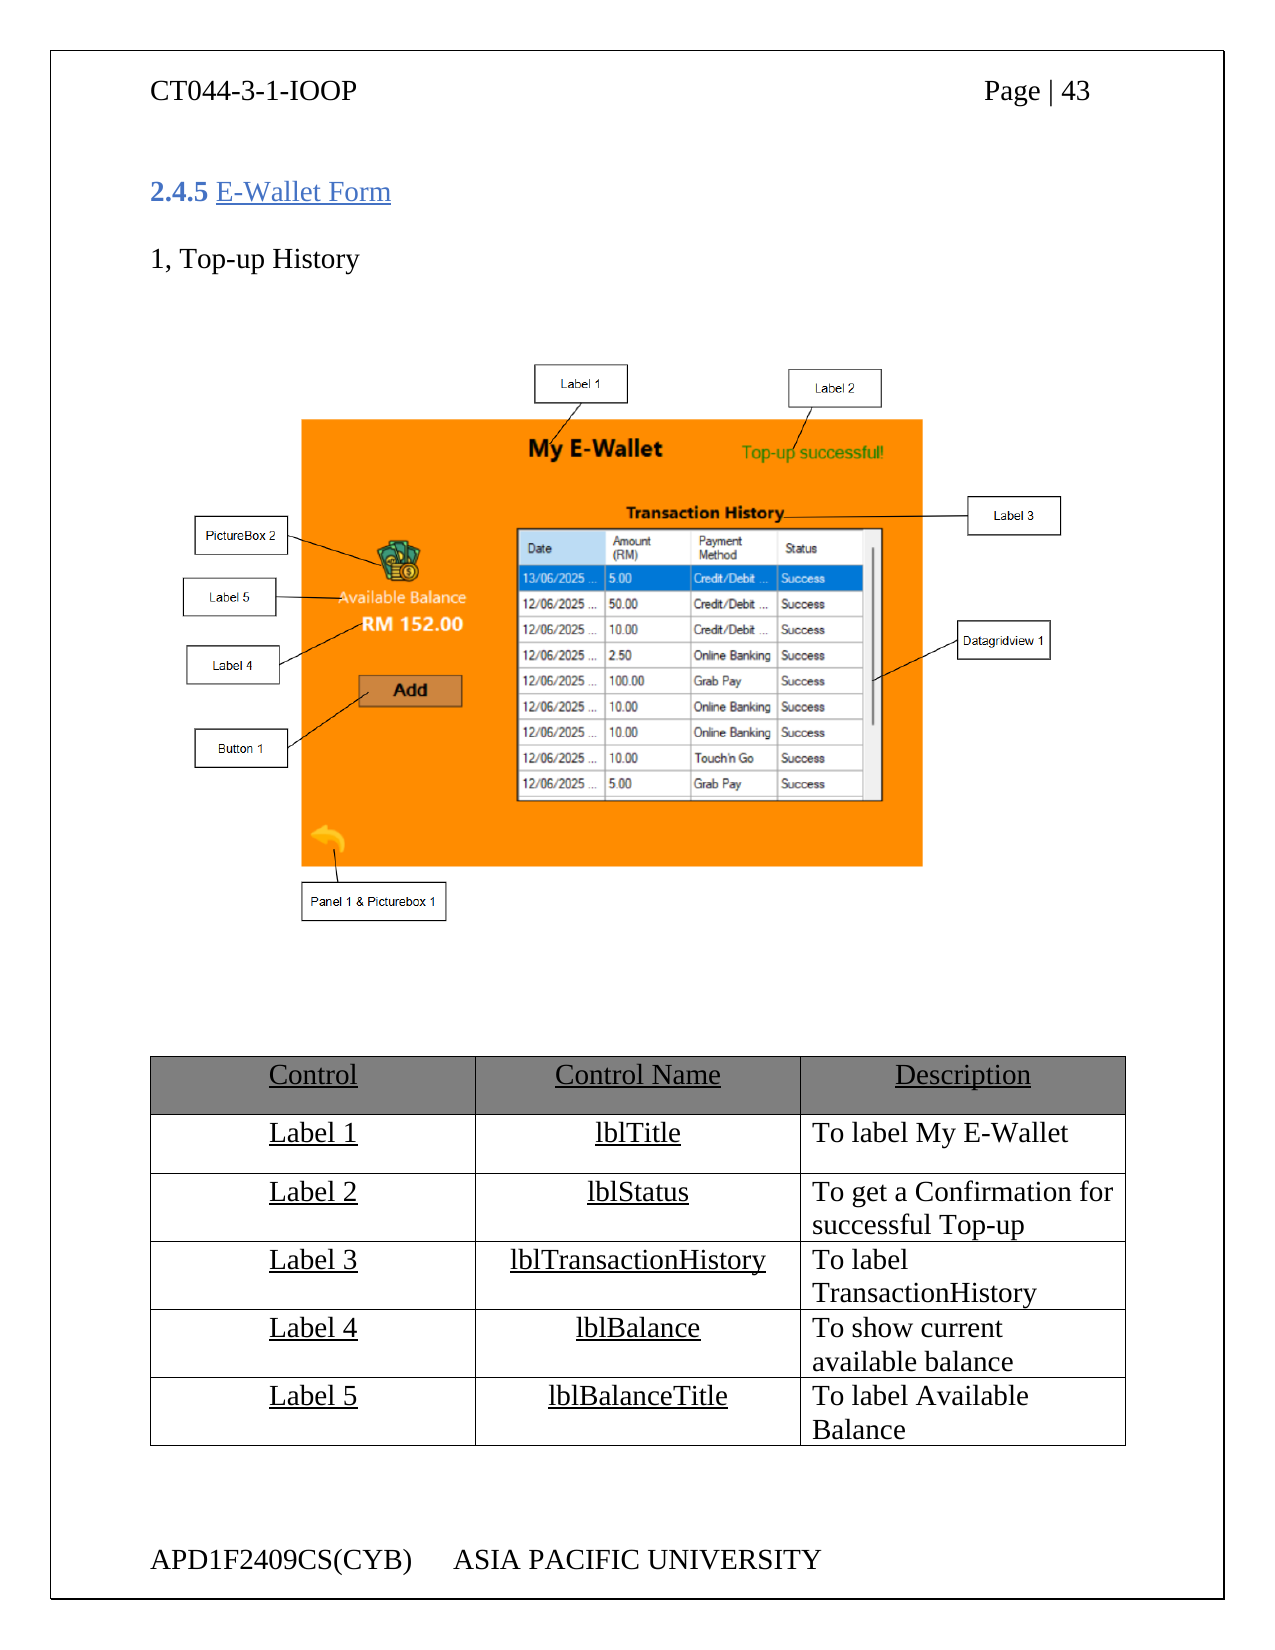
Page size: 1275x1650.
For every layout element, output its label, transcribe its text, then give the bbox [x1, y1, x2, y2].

text 1, Top-up History [150, 241, 1124, 274]
subtitle 2.4.5 E-Wallet Form [150, 174, 1124, 208]
table_header Control [151, 1057, 475, 1114]
table_cell Label 2 [151, 1174, 475, 1241]
table_cell lblStatus [476, 1174, 800, 1241]
table_cell To get a Confirmation for successful Top-up [801, 1174, 1125, 1241]
table_cell lblBalanceTitle [476, 1378, 800, 1445]
table_cell Label 1 [151, 1115, 475, 1173]
table_cell Label 3 [151, 1242, 475, 1309]
table_cell lblBalance [476, 1310, 800, 1377]
table_cell To label My E-Wallet [801, 1115, 1125, 1173]
picture [150, 360, 1089, 931]
table_cell Label 4 [151, 1310, 475, 1377]
table_header Control Name [476, 1057, 800, 1114]
table_cell To label Available Balance [801, 1378, 1125, 1445]
table_cell Label 5 [151, 1378, 475, 1445]
table_cell To show current available balance [801, 1310, 1125, 1377]
table_header Description [801, 1057, 1125, 1114]
table_cell lblTitle [476, 1115, 800, 1173]
table_cell lblTransactionHistory [476, 1242, 800, 1309]
table_cell To label TransactionHistory [801, 1242, 1125, 1309]
